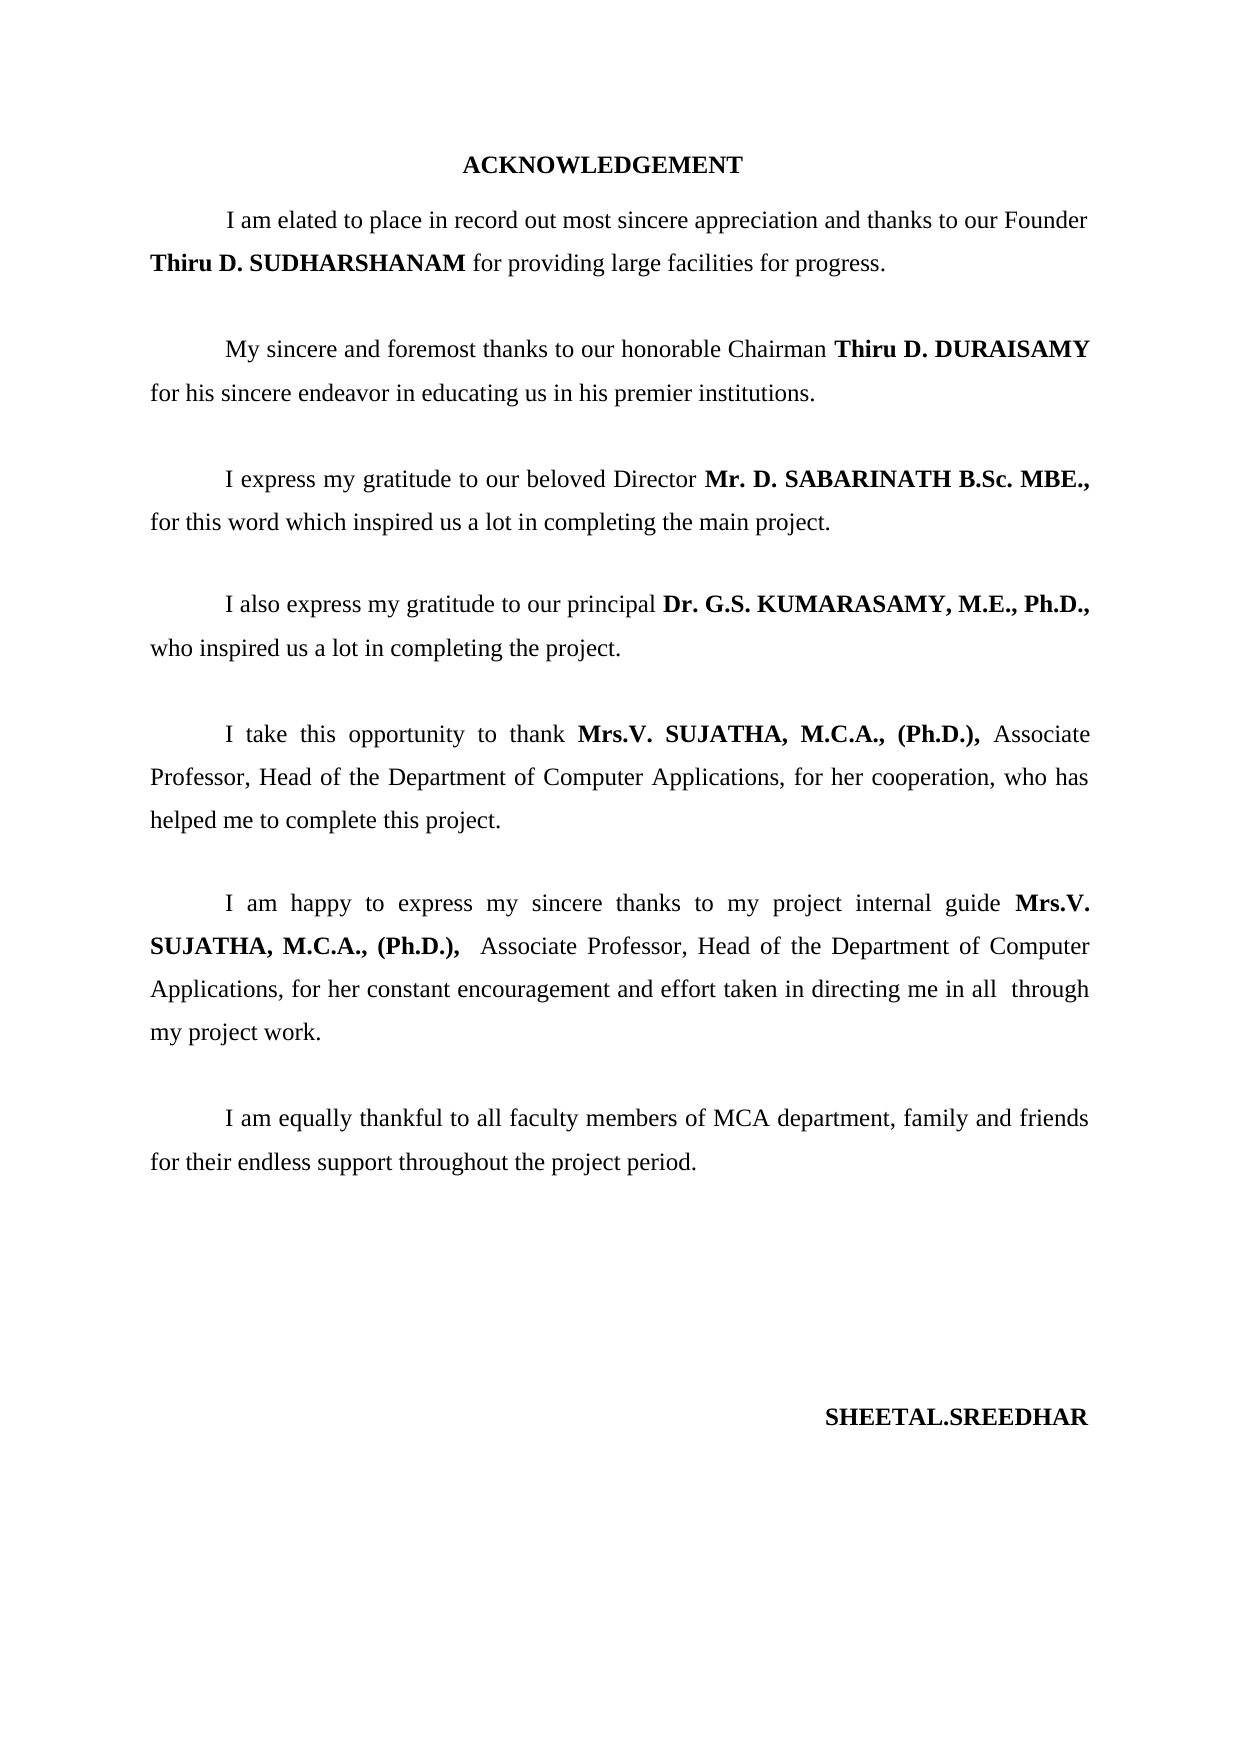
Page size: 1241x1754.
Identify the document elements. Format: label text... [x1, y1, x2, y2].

text I take this opportunity to thank Mrs.V. SUJATHA, M.C.A., (Ph.D.), Associate Professor, Head of the Department of Computer Applications, for her cooperation, who has helped me to complete this project. [150, 719, 1090, 834]
text I am happy to express my sincere thanks to my project internal guide Mrs.V. SUJATHA, M.C.A., (Ph.D.), Associate Professor, Head of the Department of Computer Applications, for her constant encouragement and effort taken in directing me in all through my project work. [150, 888, 1090, 1046]
text My sincere and foremost thanks to our honorable Chairman Thiru D. DURAISAMY for his sincere endeavor in educating us in his premier institutions. [150, 334, 1090, 406]
text SHEETAL.SREEDHAR [150, 1402, 1090, 1430]
text I express my gratitude to our beloved Director Mr. D. SABARINATH B.Sc. MBE., for this word which inspired us a lot in completing the main project. [150, 464, 1090, 536]
text ACKNOWLEDGEMENT [150, 150, 1090, 205]
text I am elated to place in record out most sincere appreciation and thanks to our Founder Thiru D. SUDHARSHANAM for providing large facilities for progress. [150, 205, 1090, 277]
text I am equally thankful to all faculty members of MCA department, family and friends for their endless support throughout the project period. [150, 1103, 1090, 1175]
text I also express my gratitude to our principal Dr. G.S. KUMARASAMY, M.E., Ph.D., who inspired us a lot in completing the project. [150, 589, 1090, 661]
